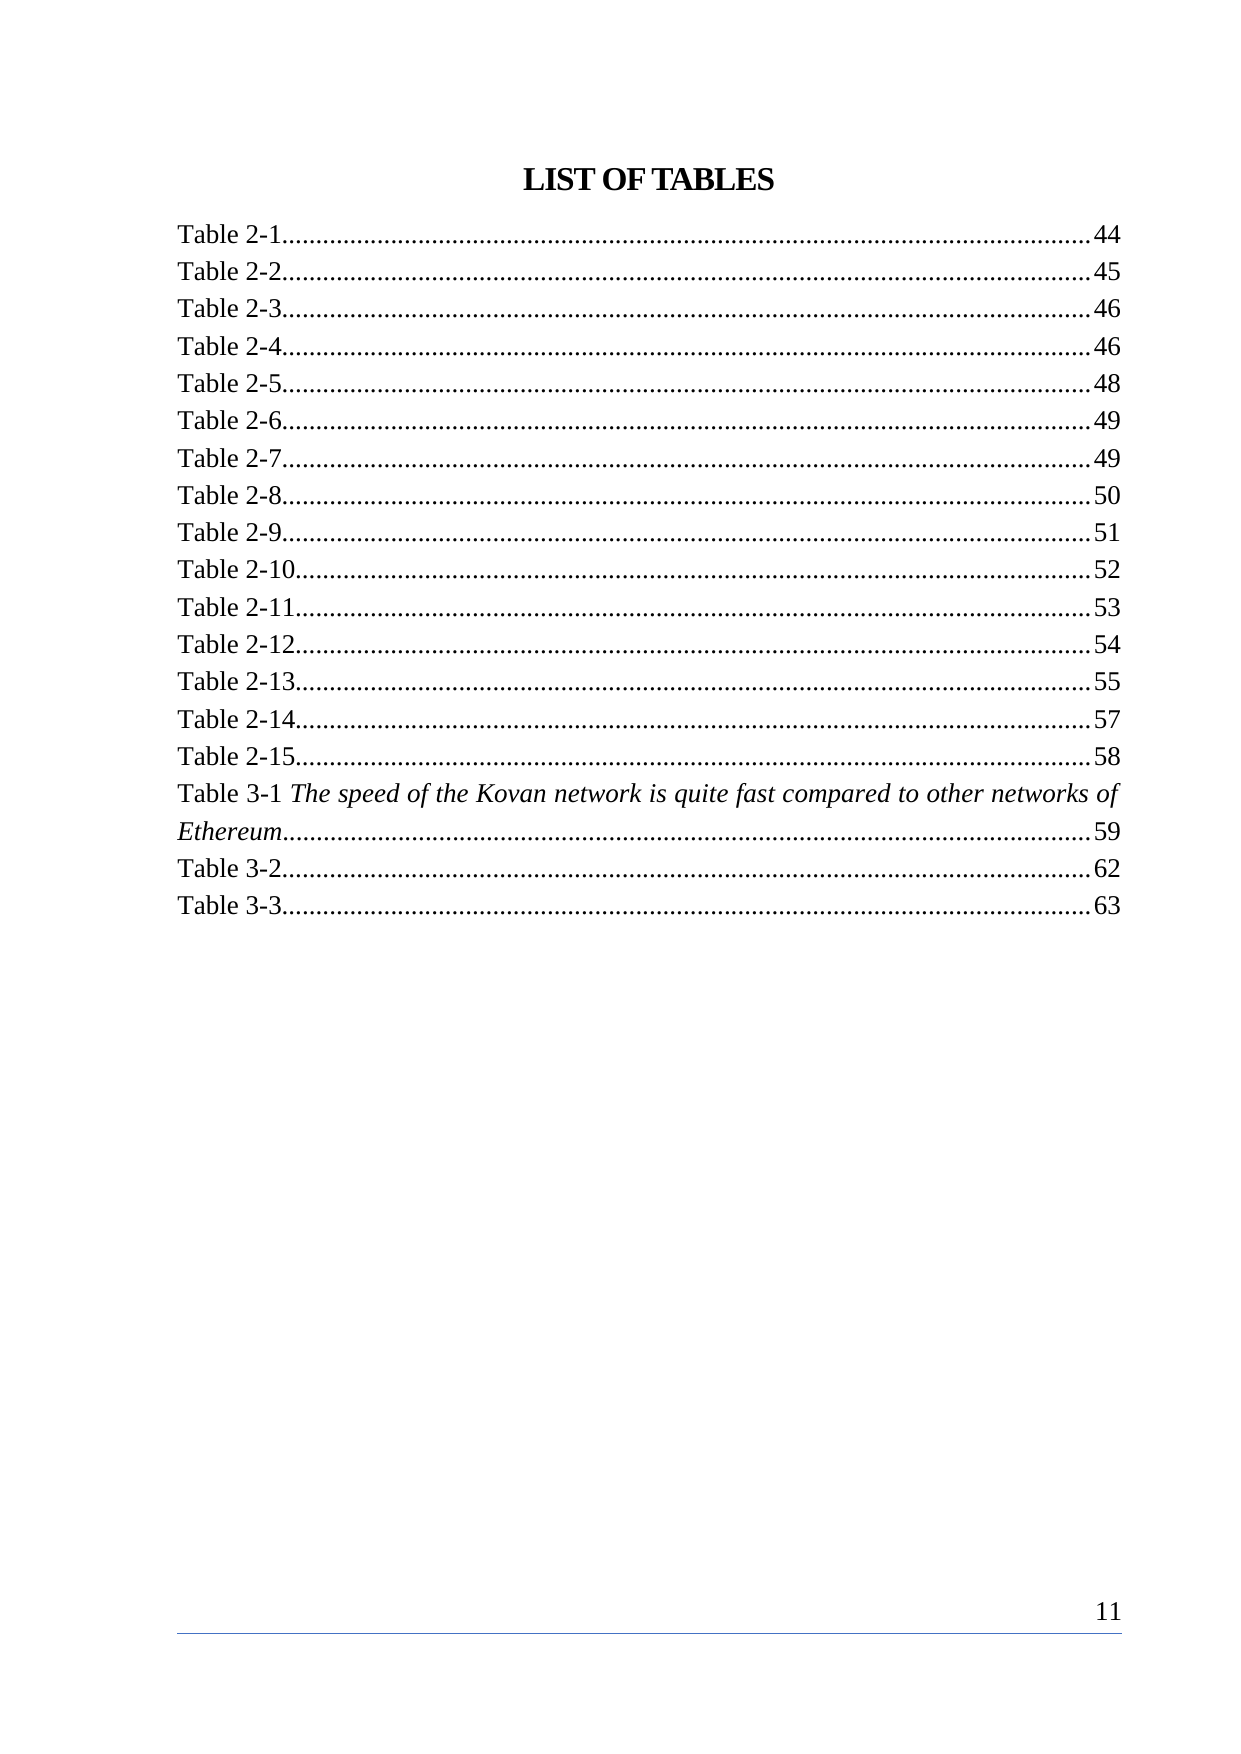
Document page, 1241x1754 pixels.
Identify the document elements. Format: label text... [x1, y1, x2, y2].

text Table 3-2 62 [177, 852, 1122, 883]
text Table 2-9 51 [177, 516, 1122, 547]
text Table 2-10 52 [177, 553, 1122, 585]
title LIST OF TABLES [177, 159, 1122, 198]
text Table 2-1 44 [177, 218, 1122, 249]
text Table 3-1 The speed of the Kovan network is quite fast compared to other networks of Ethereum 59 [177, 777, 1122, 846]
text Table 2-2 45 [177, 255, 1122, 286]
text Table 2-7 49 [177, 442, 1122, 473]
text Table 2-12 54 [177, 628, 1122, 659]
text Table 2-5 48 [177, 367, 1122, 398]
text Table 2-11 53 [177, 591, 1122, 622]
text Table 2-14 57 [177, 703, 1122, 734]
text Table 2-13 55 [177, 665, 1122, 697]
text Table 3-3 63 [177, 889, 1122, 920]
text Table 2-3 46 [177, 292, 1122, 324]
text Table 2-15 58 [177, 740, 1122, 771]
text Table 2-4 46 [177, 330, 1122, 361]
text Table 2-6 49 [177, 404, 1122, 436]
text Table 2-8 50 [177, 479, 1122, 510]
